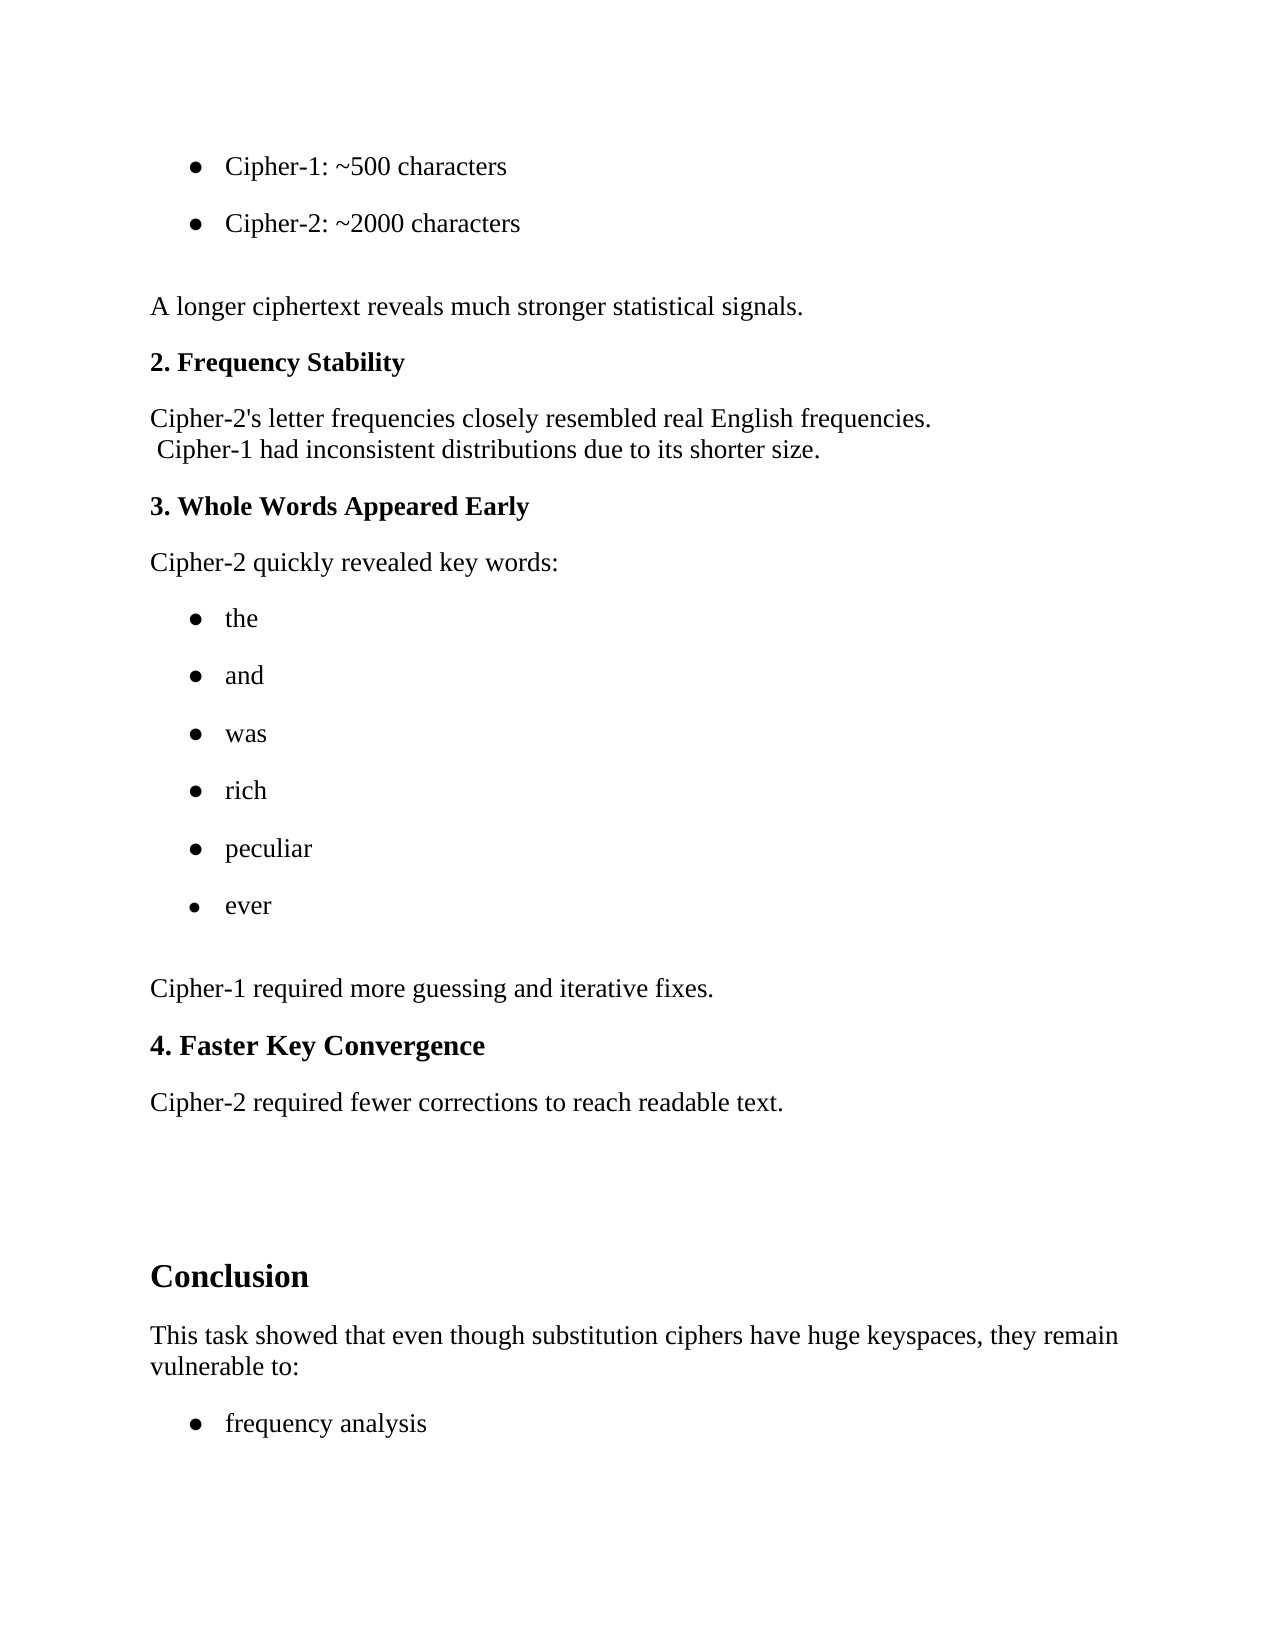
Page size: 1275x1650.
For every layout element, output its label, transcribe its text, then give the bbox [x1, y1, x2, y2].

list rich [187, 774, 1125, 832]
list was [187, 717, 1125, 774]
list peculiar [187, 832, 1125, 889]
list Cipher-1: ~500 characters [187, 150, 1125, 207]
subtitle 4. Faster Key Convergence [150, 1028, 1125, 1062]
text Cipher-2's letter frequencies closely resembled real English frequencies. Cipher-1 had inconsistent distributions due to its shorter size. [150, 402, 1125, 464]
list and [187, 659, 1125, 717]
text Cipher-1 required more guessing and iterative fixes. [150, 972, 1125, 1003]
subtitle Conclusion [150, 1256, 1125, 1294]
list ever [187, 889, 1125, 947]
subtitle 3. Whole Words Appeared Early [150, 489, 1125, 521]
list frequency analysis [187, 1407, 1125, 1464]
text Cipher-2 quickly revealed key words: [150, 546, 1125, 577]
text A longer ciphertext reveals much stronger statistical signals. [150, 290, 1125, 321]
subtitle 2. Frequency Stability [150, 346, 1125, 377]
text Cipher-2 required fewer corrections to reach readable text. [150, 1087, 1125, 1118]
list Cipher-2: ~2000 characters [187, 207, 1125, 265]
list the [187, 602, 1125, 659]
text This task showed that even though substitution ciphers have huge keyspaces, they remain vulnerable to: [150, 1319, 1125, 1382]
